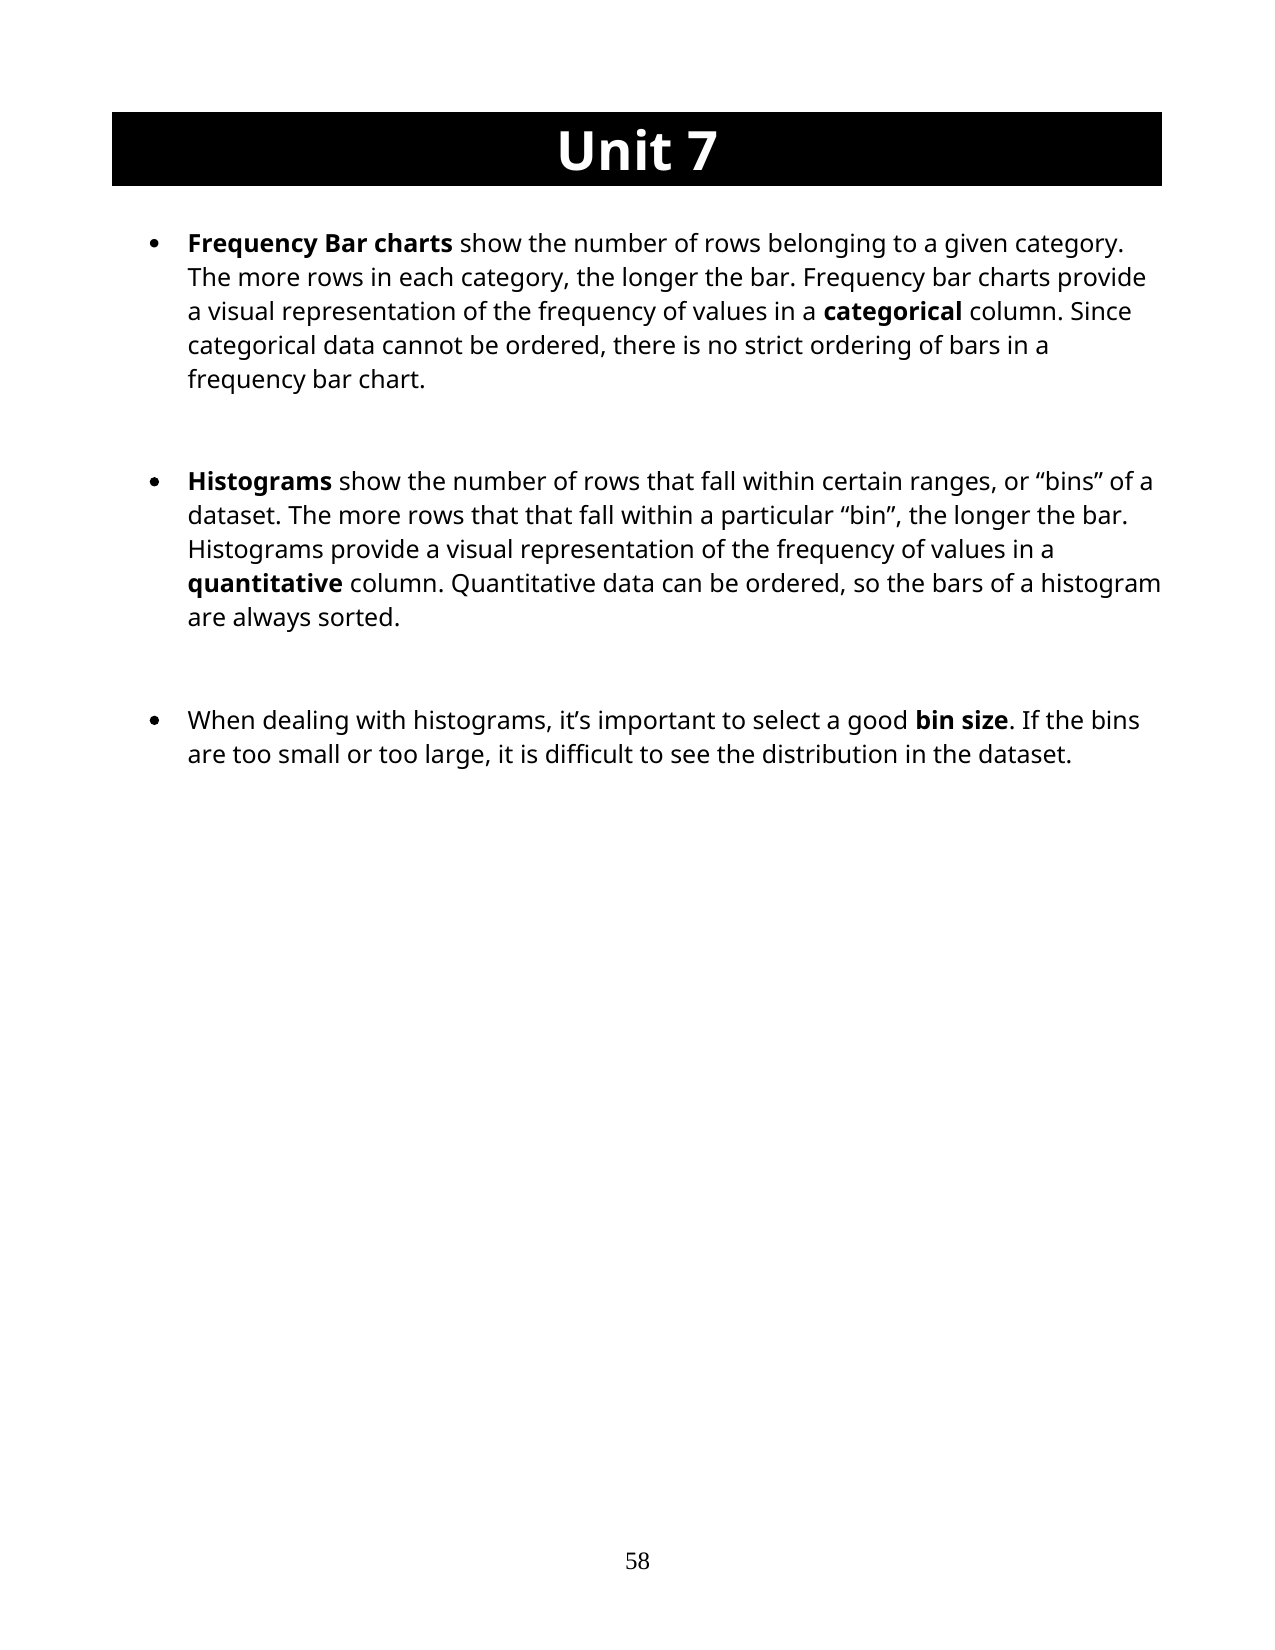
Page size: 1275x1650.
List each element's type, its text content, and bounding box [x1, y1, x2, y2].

list Frequency Bar charts show the number of rows belonging to a given category. The more rows in each category, the longer the bar. Frequency bar charts provide a visual representation of the frequency of values in a categorical column. Since categorical data cannot be ordered, there is no strict ordering of bars in a frequency bar chart. [150, 225, 1162, 396]
list Histograms show the number of rows that fall within certain ranges, or “bins” of a dataset. The more rows that that fall within a particular “bin”, the longer the bar. Histograms provide a visual representation of the frequency of values in a quantitative column. Quantitative data can be ordered, so the bars of a histogram are always sorted. [150, 464, 1162, 634]
subtitle Unit 7 [112, 112, 1162, 186]
list When dealing with histograms, it’s important to select a good bin size. If the bins are too small or too large, it is difficult to see the distribution in the dataset. [150, 702, 1162, 770]
